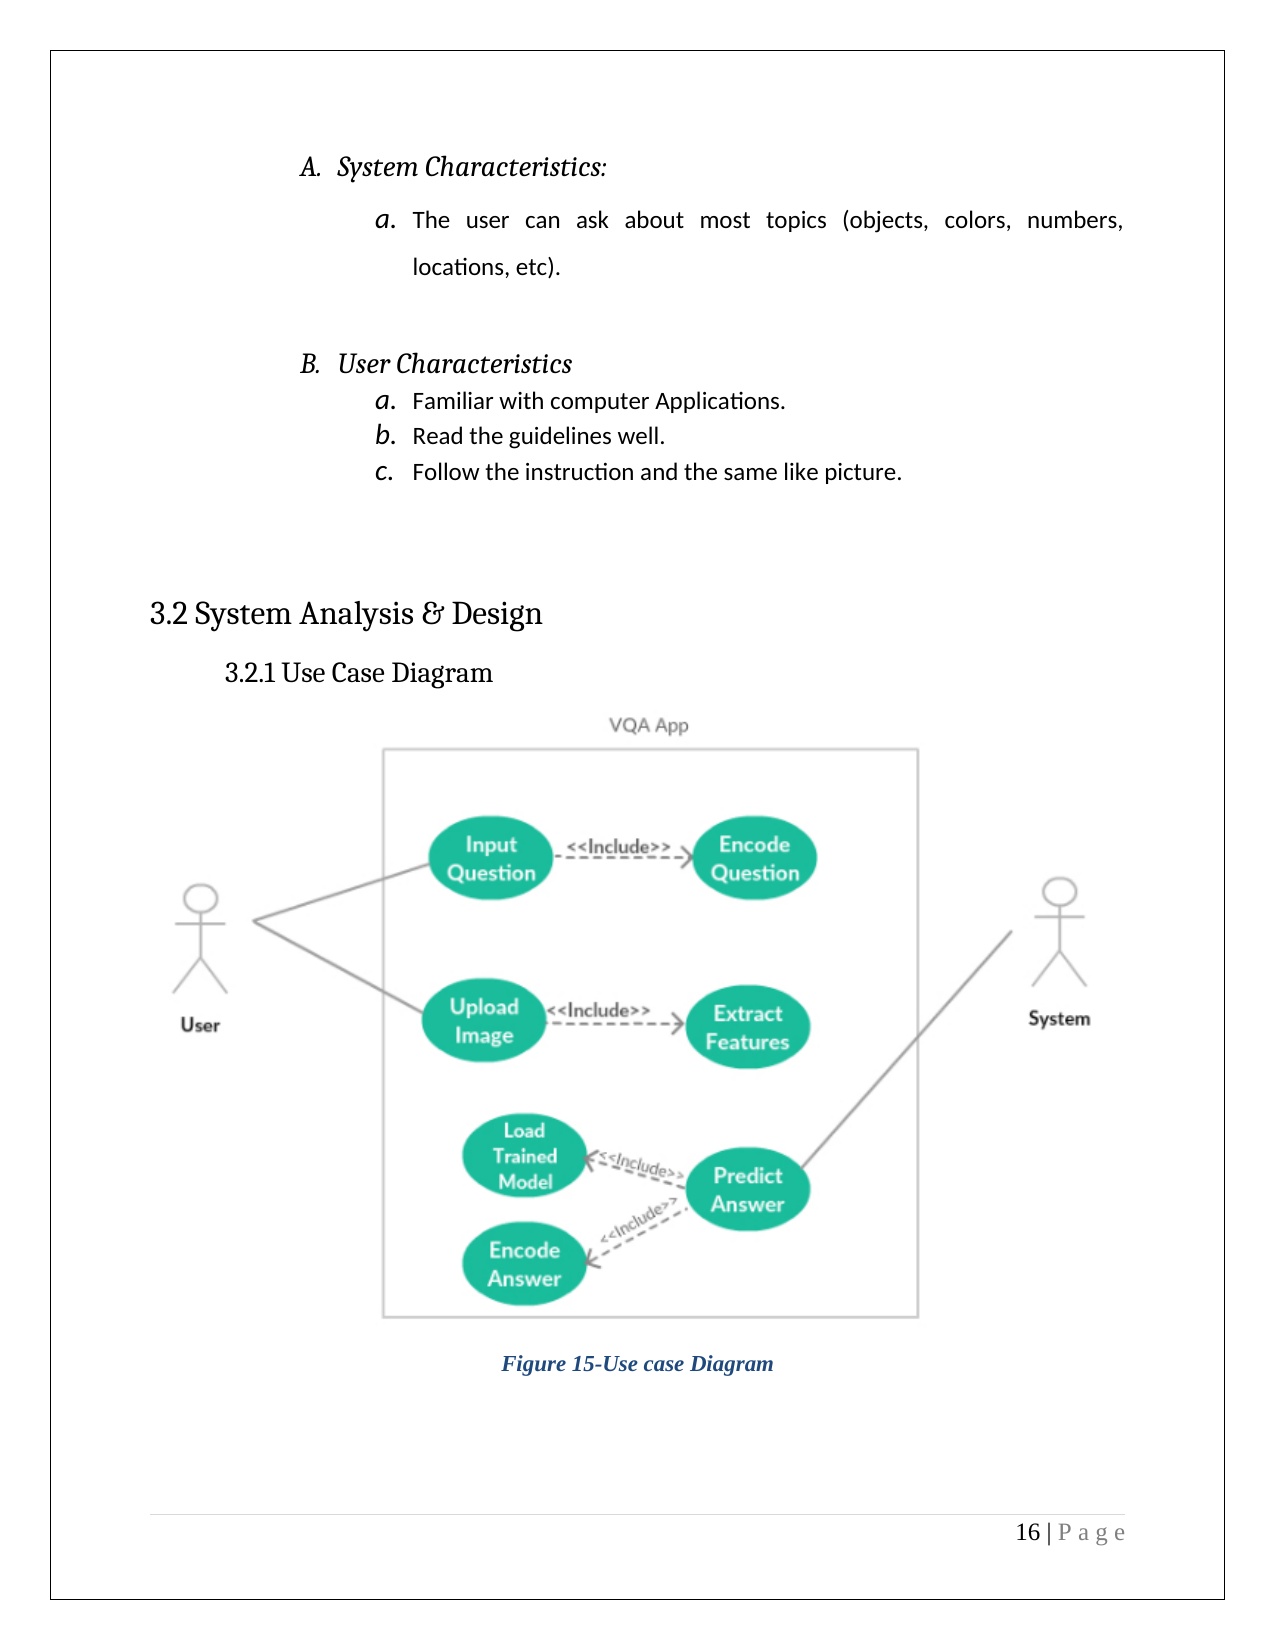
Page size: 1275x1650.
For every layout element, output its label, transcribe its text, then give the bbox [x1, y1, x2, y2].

picture [150, 706, 1125, 1350]
list User Characteristics [300, 347, 1125, 381]
list Read the guidelines well. [375, 416, 1125, 452]
list Follow the instruction and the same like picture. [375, 452, 1125, 488]
text Figure 15-Use case Diagram [150, 1350, 1125, 1376]
list The user can ask about most topics (objects, colors, numbers, locations, etc). [375, 200, 1125, 282]
list System Characteristics: [300, 150, 1125, 183]
subtitle 3.2.1 Use Case Diagram [225, 656, 1125, 690]
subtitle 3.2 System Analysis & Design [150, 594, 1125, 633]
list Familiar with computer Applications. [375, 381, 1125, 416]
